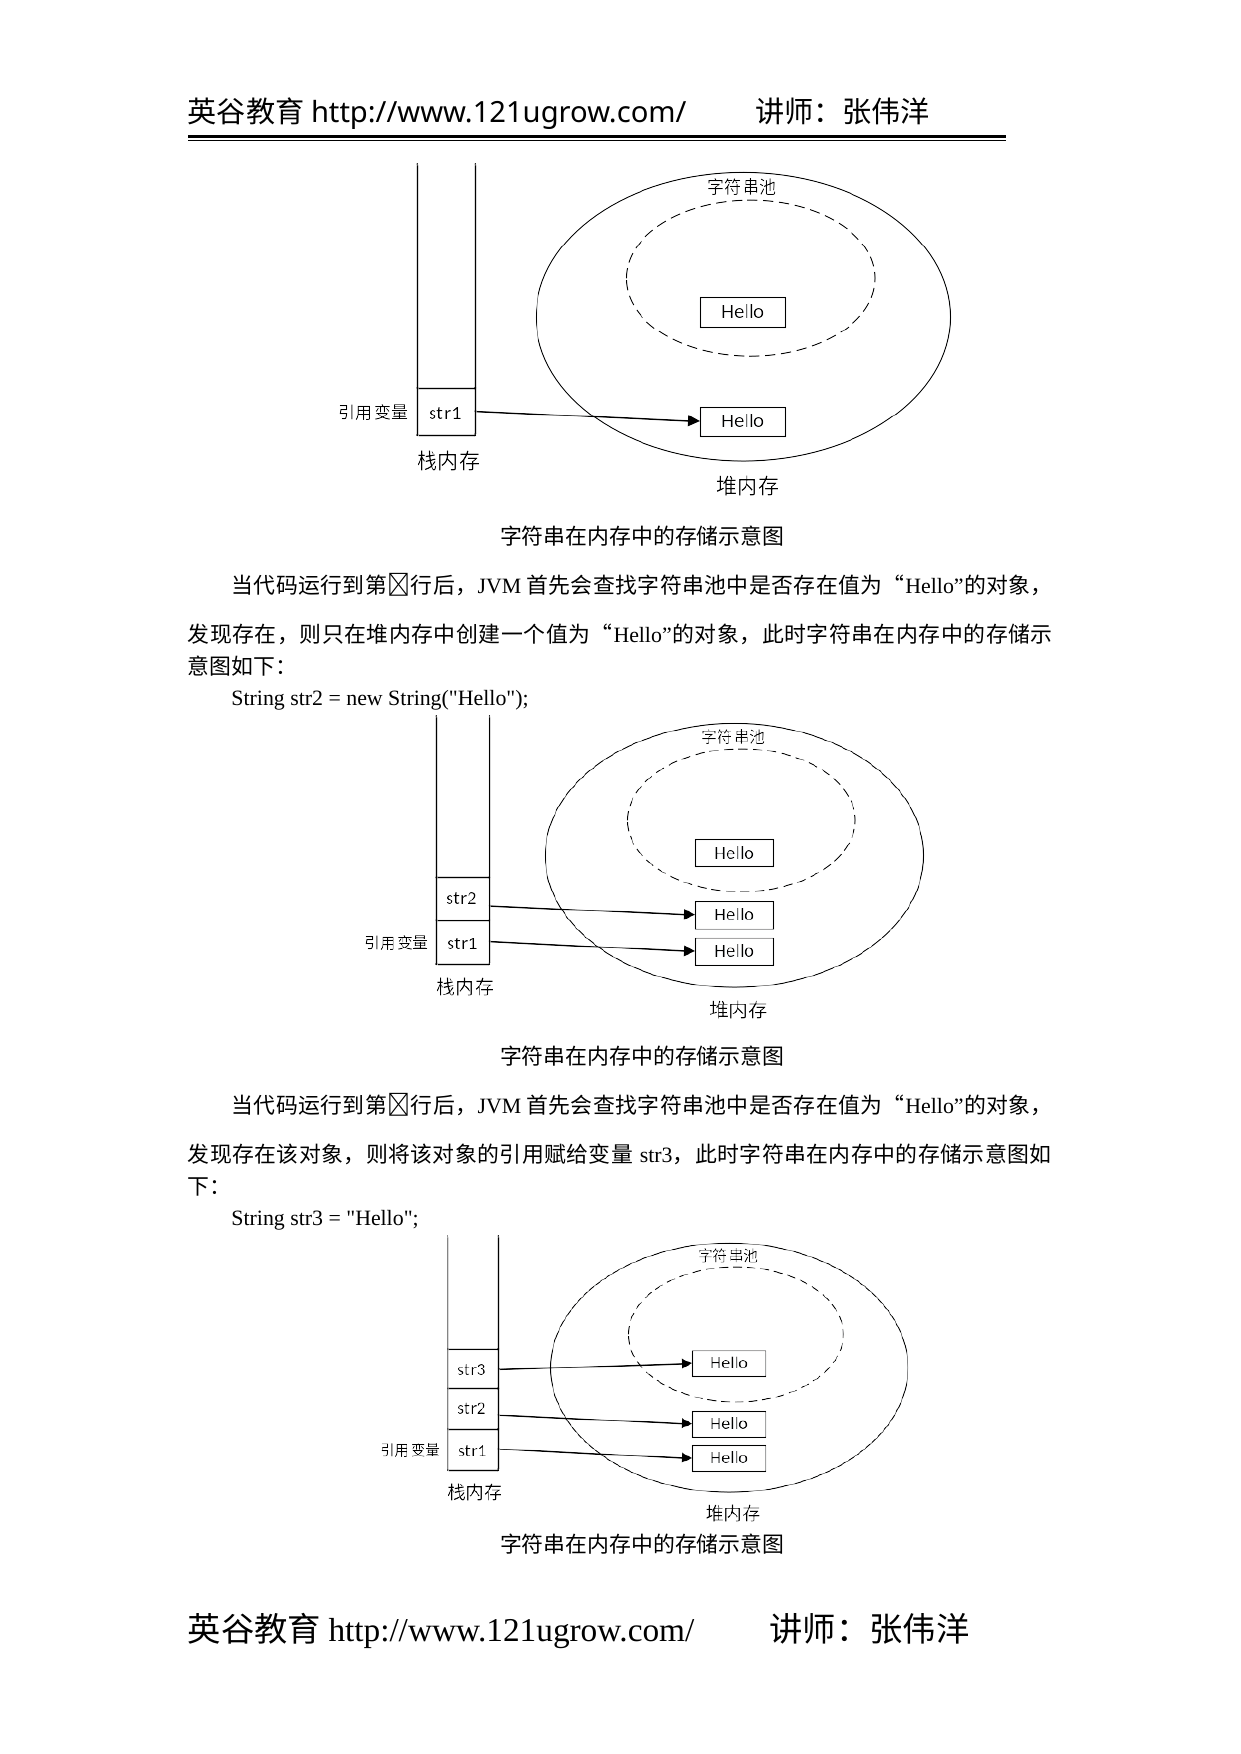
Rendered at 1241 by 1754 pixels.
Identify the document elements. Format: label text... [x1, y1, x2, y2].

text 当代码运行到第行后，JVM首先会查找字符串池中是否存在值为“Hello”的对象，发现存在该对象，则将该对象的引用赋给变量str3，此时字符串在内存中的存储示意图如下： [187, 1071, 1053, 1201]
text String str3 = "Hello"; [187, 1201, 1053, 1234]
text 字符串在内存中的存储示意图 [187, 1526, 1053, 1559]
text 字符串在内存中的存储示意图 [187, 519, 1053, 551]
text 字符串在内存中的存储示意图 [187, 1039, 1053, 1071]
text String str2 = new String("Hello"); [187, 681, 1053, 714]
text 当代码运行到第行后，JVM首先会查找字符串池中是否存在值为“Hello”的对象，发现存在，则只在堆内存中创建一个值为“Hello”的对象，此时字符串在内存中的存储示意图如下： [187, 551, 1053, 681]
